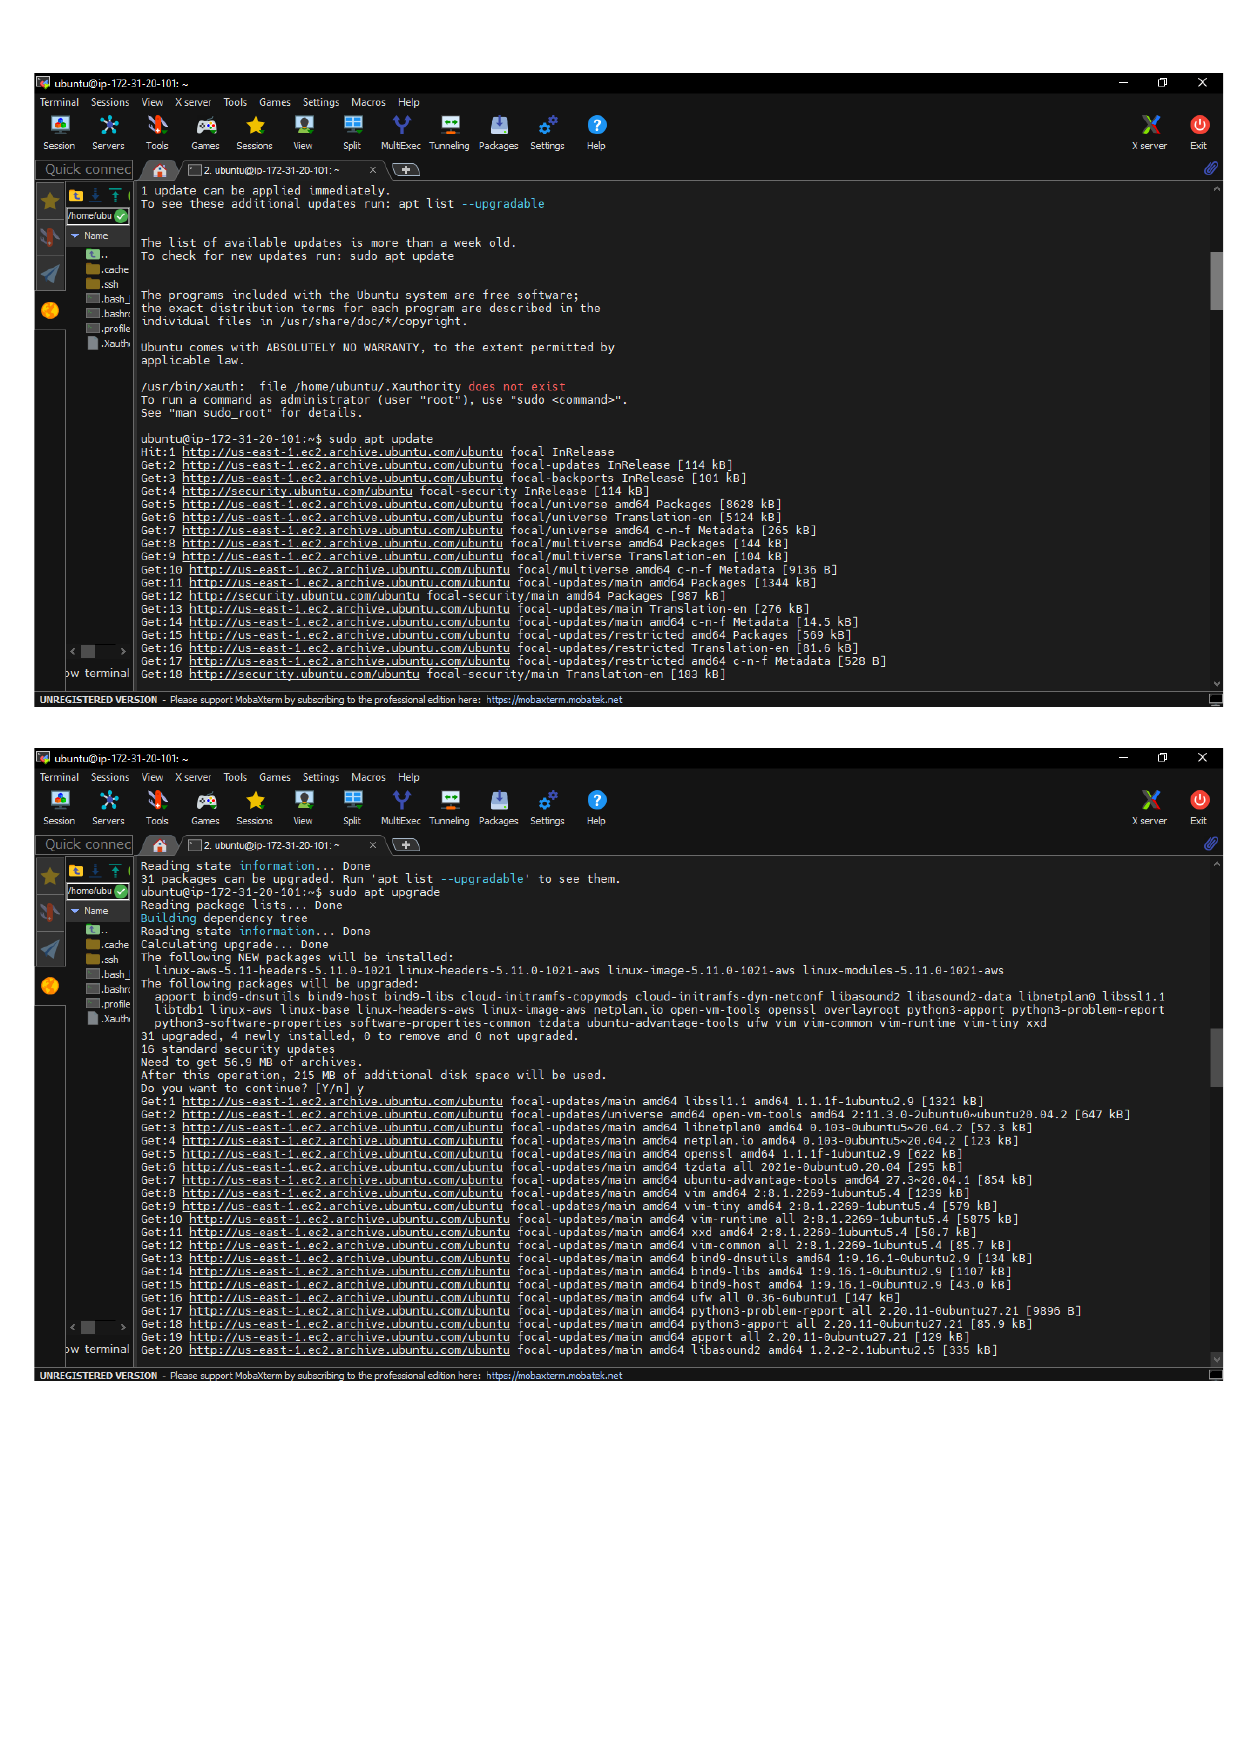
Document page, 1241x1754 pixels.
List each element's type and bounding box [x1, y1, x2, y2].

picture [34, 73, 1224, 707]
picture [34, 748, 1224, 1381]
